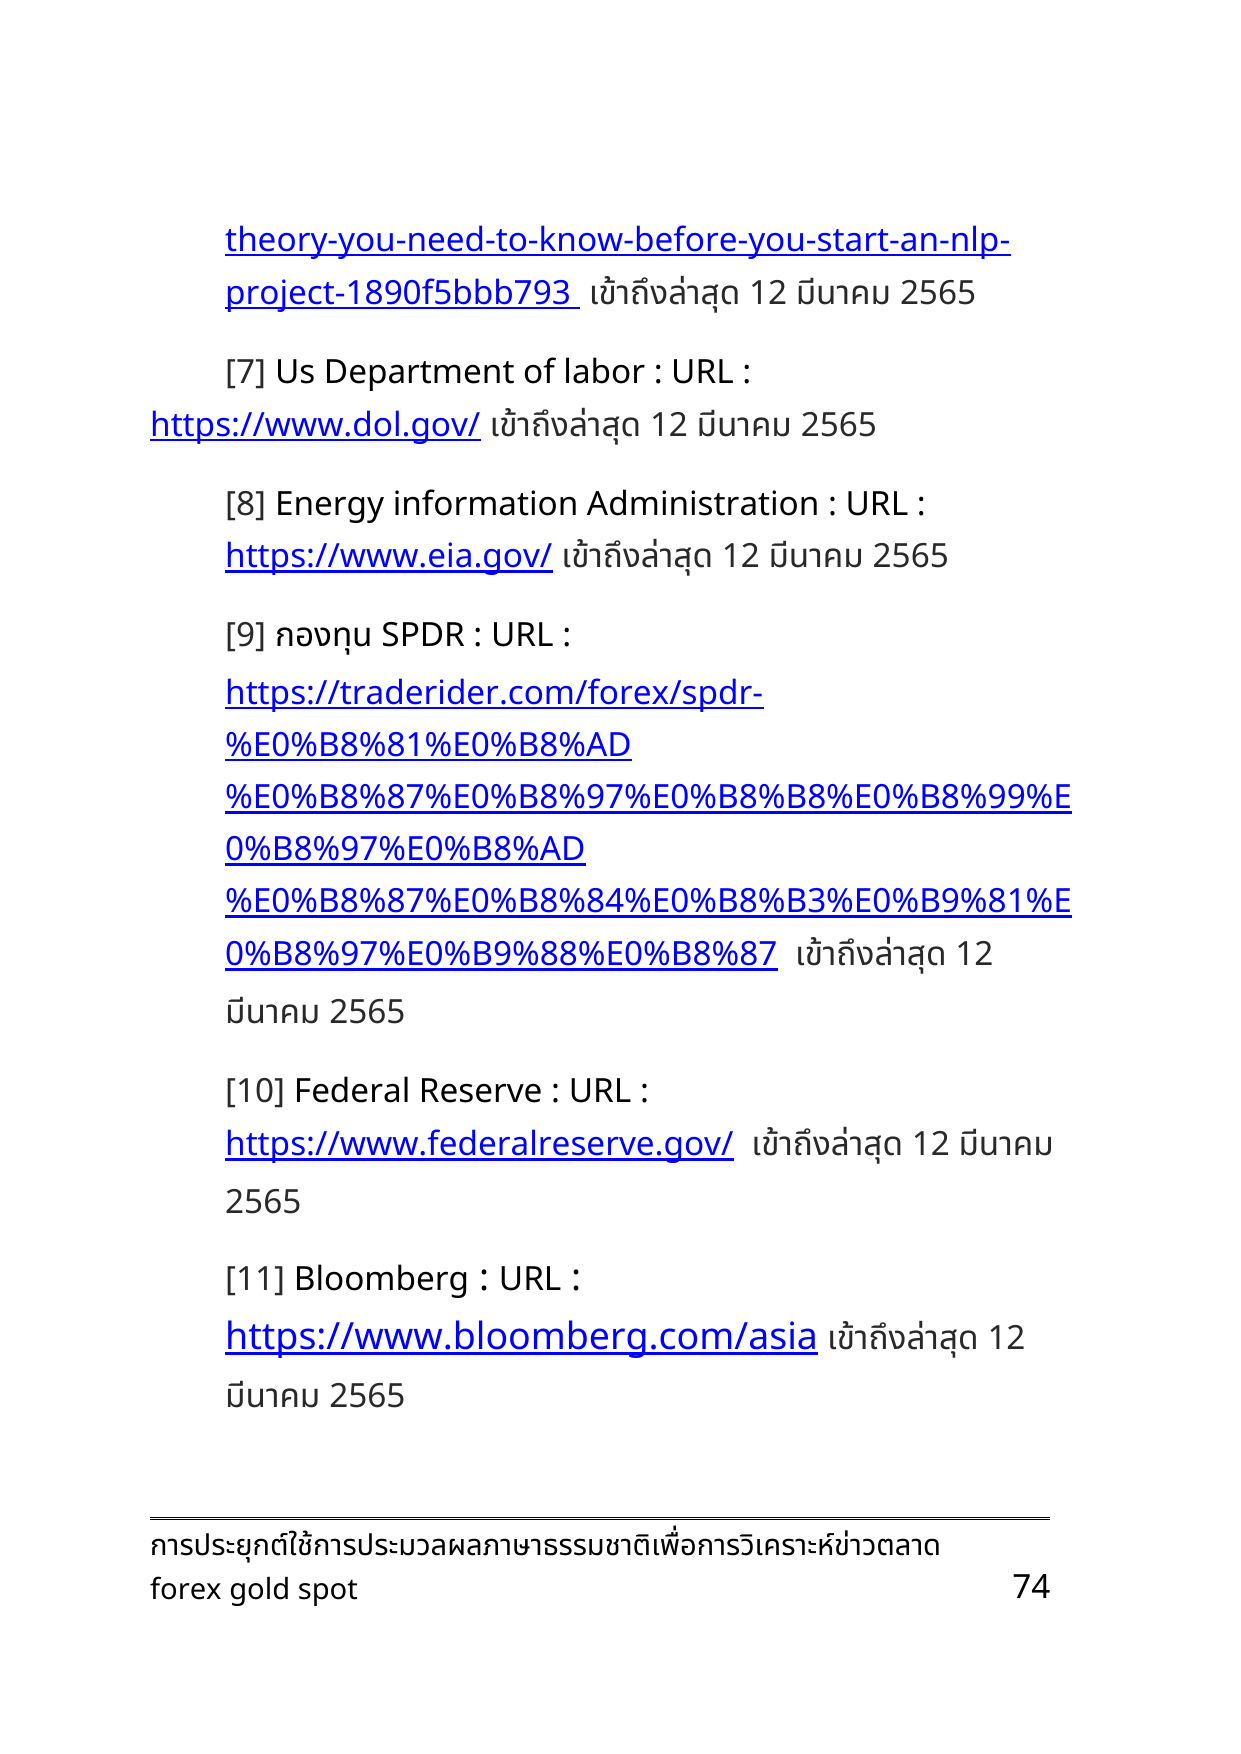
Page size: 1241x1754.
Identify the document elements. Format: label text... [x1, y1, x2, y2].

text [8] Energy information Administration : URL : https://www.eia.gov/ เข้าถึงล่าสุด 12 มีนาคม 2565 [225, 479, 1090, 583]
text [225, 216, 1090, 319]
text [9] กองทุน SPDR : URL : https://traderider.com/forex/spdr-%E0%B8%81%E0%B8%AD%E0%B8%87%E0%B8%97%E0%B8%B8%E0%B8%99%E0%B8%97%E0%B8%AD%E0%B8%87%E0%B8%84%E0%B8%B3%E0%B9%81%E0%B8%97%E0%B9%88%E0%B8%87 เข้าถึงล่าสุด 12 มีนาคม 2565 [225, 611, 1090, 1039]
text [7] Us Department of labor : URL : https://www.dol.gov/ เข้าถึงล่าสุด 12 มีนาคม 2565 [150, 347, 1090, 451]
text [10] Federal Reserve : URL : https://www.federalreserve.gov/ เข้าถึงล่าสุด 12 มีนาคม 2565 [225, 1067, 1090, 1223]
text [11] Bloomberg : URL : https://www.bloomberg.com/asia เข้าถึงล่าสุด 12 มีนาคม 2565 [225, 1251, 1090, 1422]
